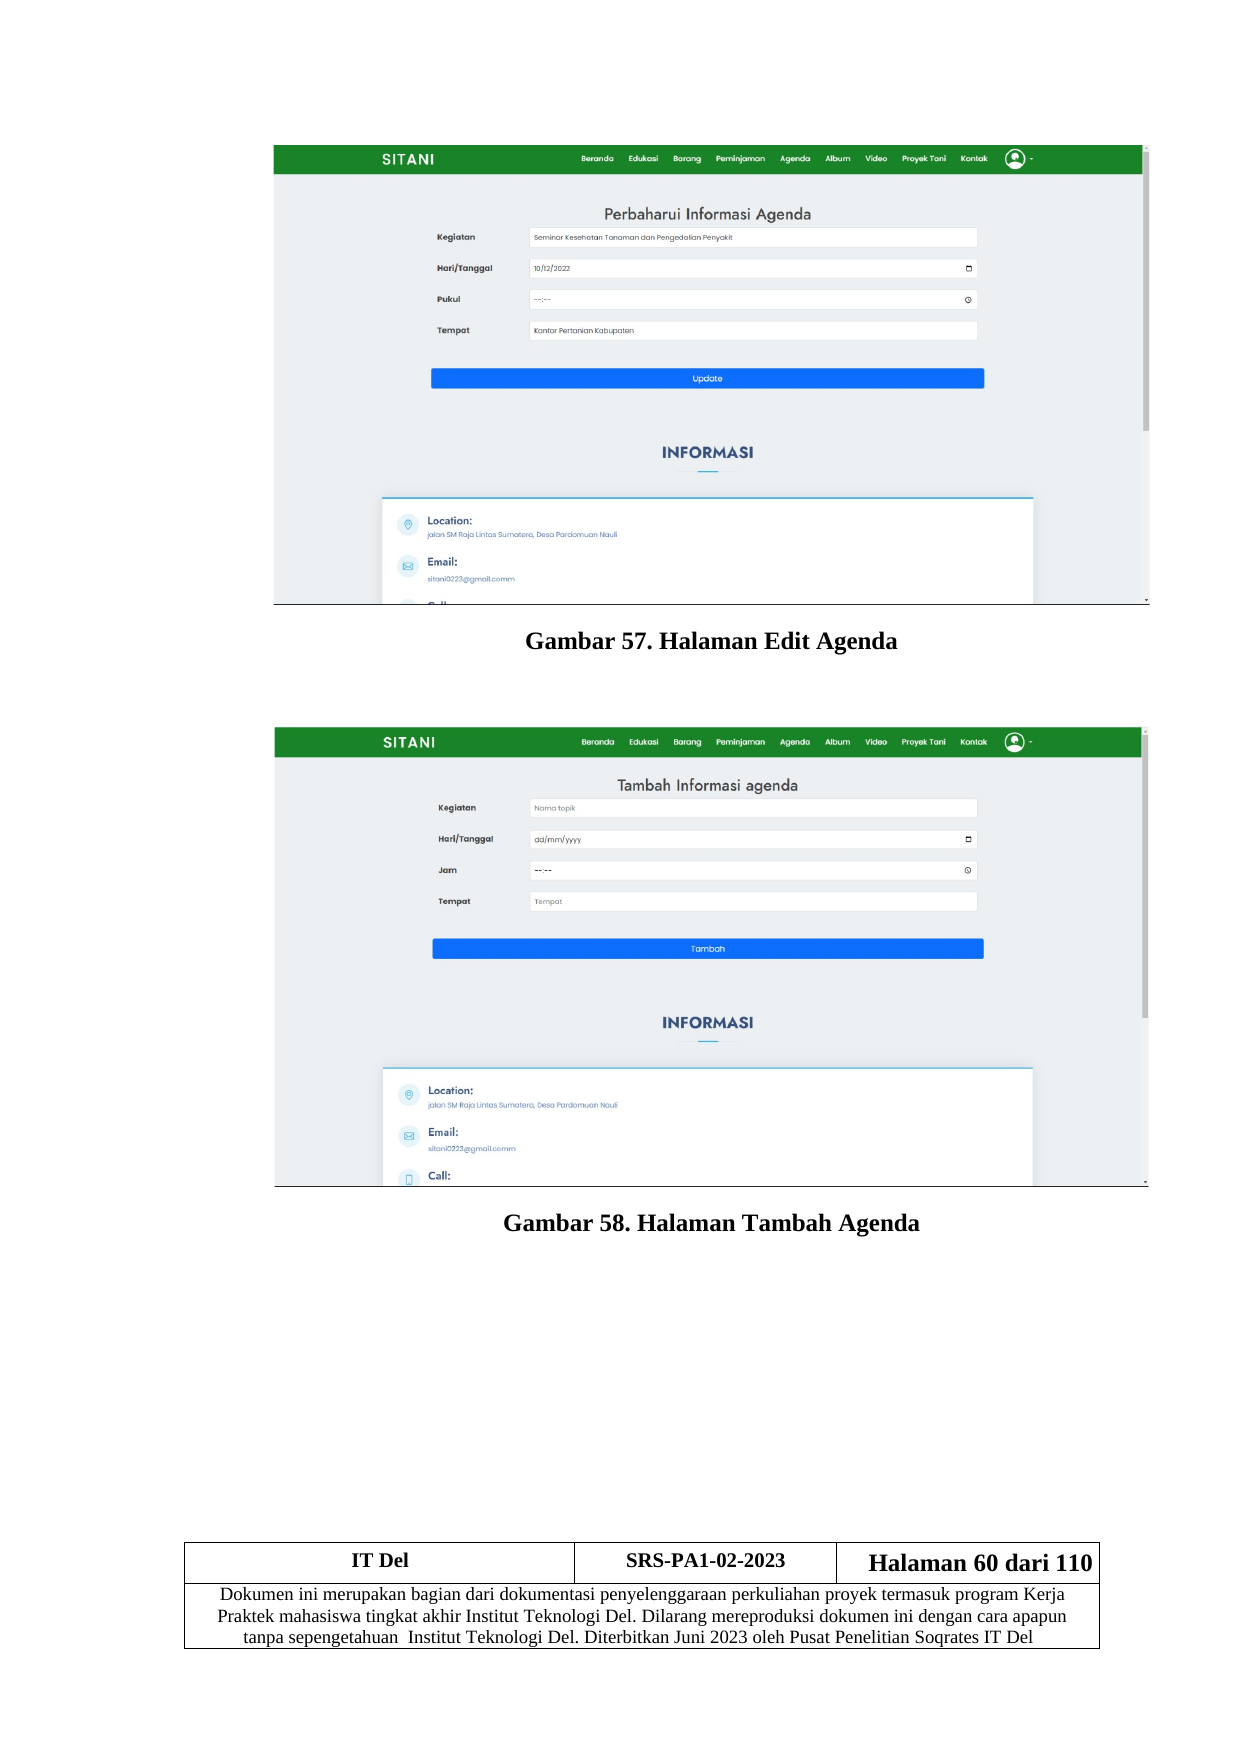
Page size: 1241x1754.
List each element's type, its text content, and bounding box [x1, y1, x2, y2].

subtitle Gambar 57. Halaman Edit Agenda [262, 626, 1161, 655]
subtitle Gambar 58. Halaman Tambah Agenda [262, 1208, 1161, 1237]
picture [273, 145, 1150, 605]
picture [274, 726, 1149, 1187]
